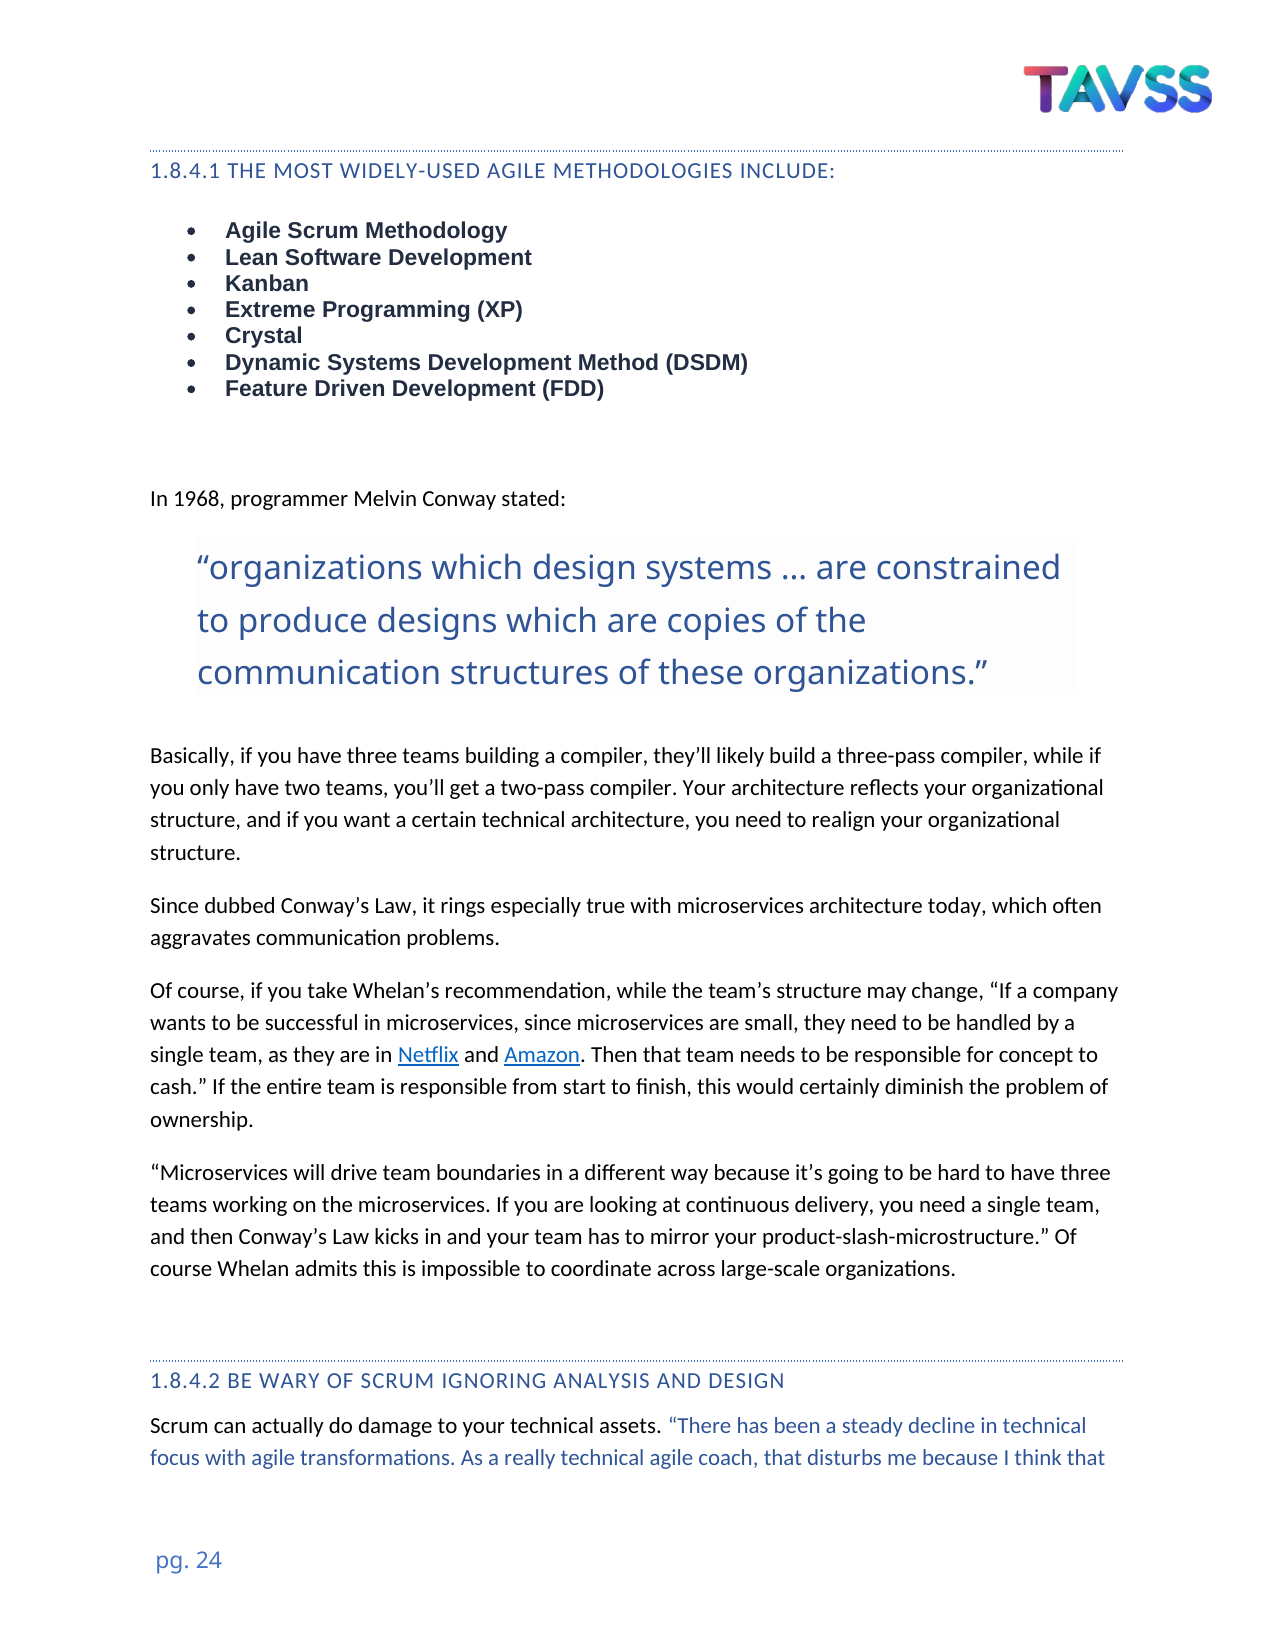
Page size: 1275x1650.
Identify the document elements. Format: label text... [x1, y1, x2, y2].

text In 1968, programmer Melvin Conway stated: [150, 484, 1125, 512]
text Since dubbed Conway’s Law, it rings especially true with microservices architecture today, which often aggravates communication problems. [150, 891, 1125, 951]
list Agile Scrum Methodology [187, 217, 1125, 243]
text “organizations which design systems … are constrained to produce designs which are copies of the communication structures of these organizations.” [197, 537, 1078, 694]
subtitle 1.8.4.1 The most widely-used Agile methodologies include: [150, 150, 1125, 184]
list Extreme Programming (XP) [187, 296, 1125, 322]
list Feature Driven Development (FDD) [187, 375, 1125, 402]
text Of course, if you take Whelan’s recommendation, while the team’s structure may change, “If a company wants to be successful in microservices, since microservices are small, they need to be handled by a single team, as they are in Netflix and Amazon. Then that team needs to be responsible for concept to cash.” If the entire team is responsible from start to finish, this would certainly diminish the problem of ownership. [150, 976, 1125, 1133]
text Basically, if you have three teams building a compiler, they’ll likely build a three-pass compiler, while if you only have two teams, you’ll get a two-pass compiler. Your architecture reflects your organizational structure, and if you want a certain technical architecture, you need to realign your organizational structure. [150, 741, 1125, 866]
list Lean Software Development [187, 243, 1125, 270]
list Crystal [187, 322, 1125, 349]
list Dynamic Systems Development Method (DSDM) [187, 349, 1125, 375]
subtitle 1.8.4.2 Be Wary of Scrum Ignoring Analysis and Design [150, 1360, 1125, 1394]
list Kanban [187, 270, 1125, 296]
text “Microservices will drive team boundaries in a different way because it’s going to be hard to have three teams working on the microservices. If you are looking at continuous delivery, you need a single team, and then Conway’s Law kicks in and your team has to mirror your product-slash-microstructure.” Of course Whelan admits this is impossible to coordinate across large-scale organizations. [150, 1158, 1125, 1282]
picture [1002, 41, 1236, 135]
